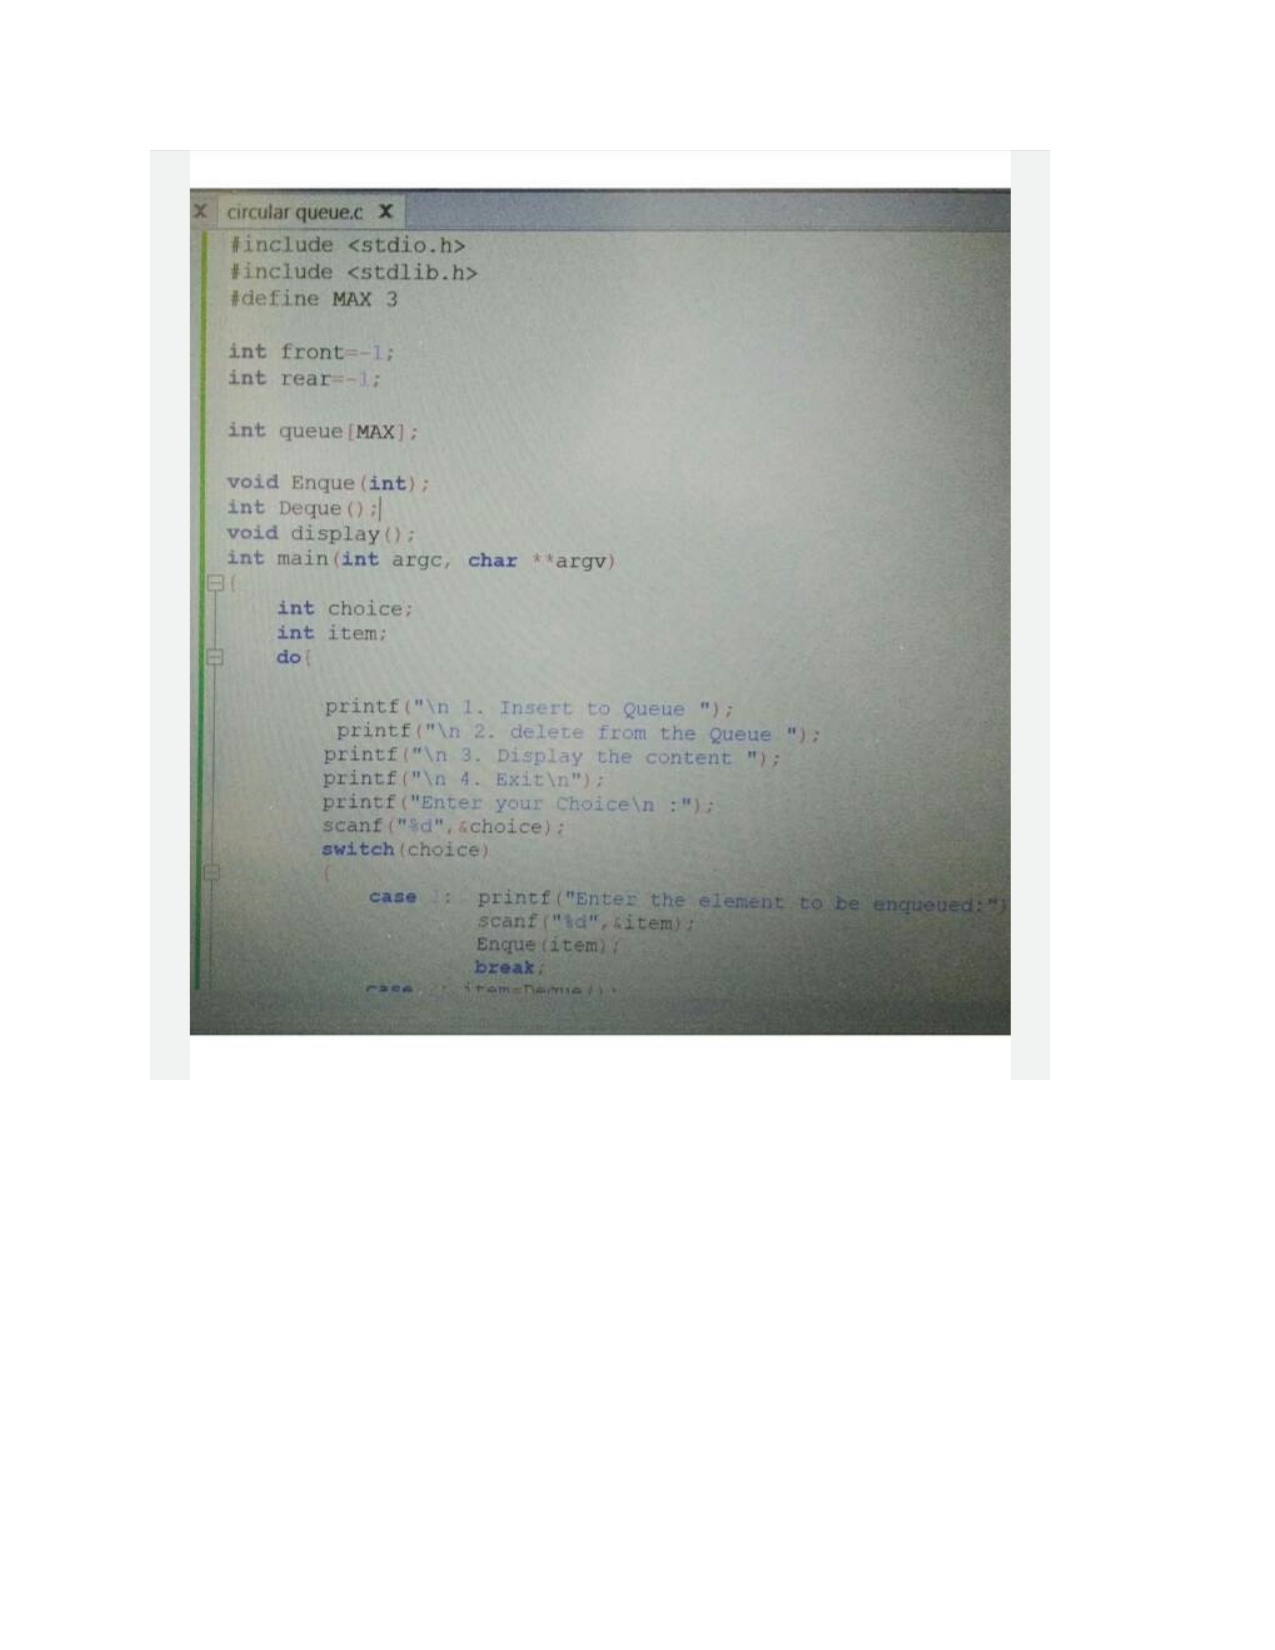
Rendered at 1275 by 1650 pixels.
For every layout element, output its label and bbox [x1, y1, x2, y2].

picture [150, 150, 1050, 1080]
